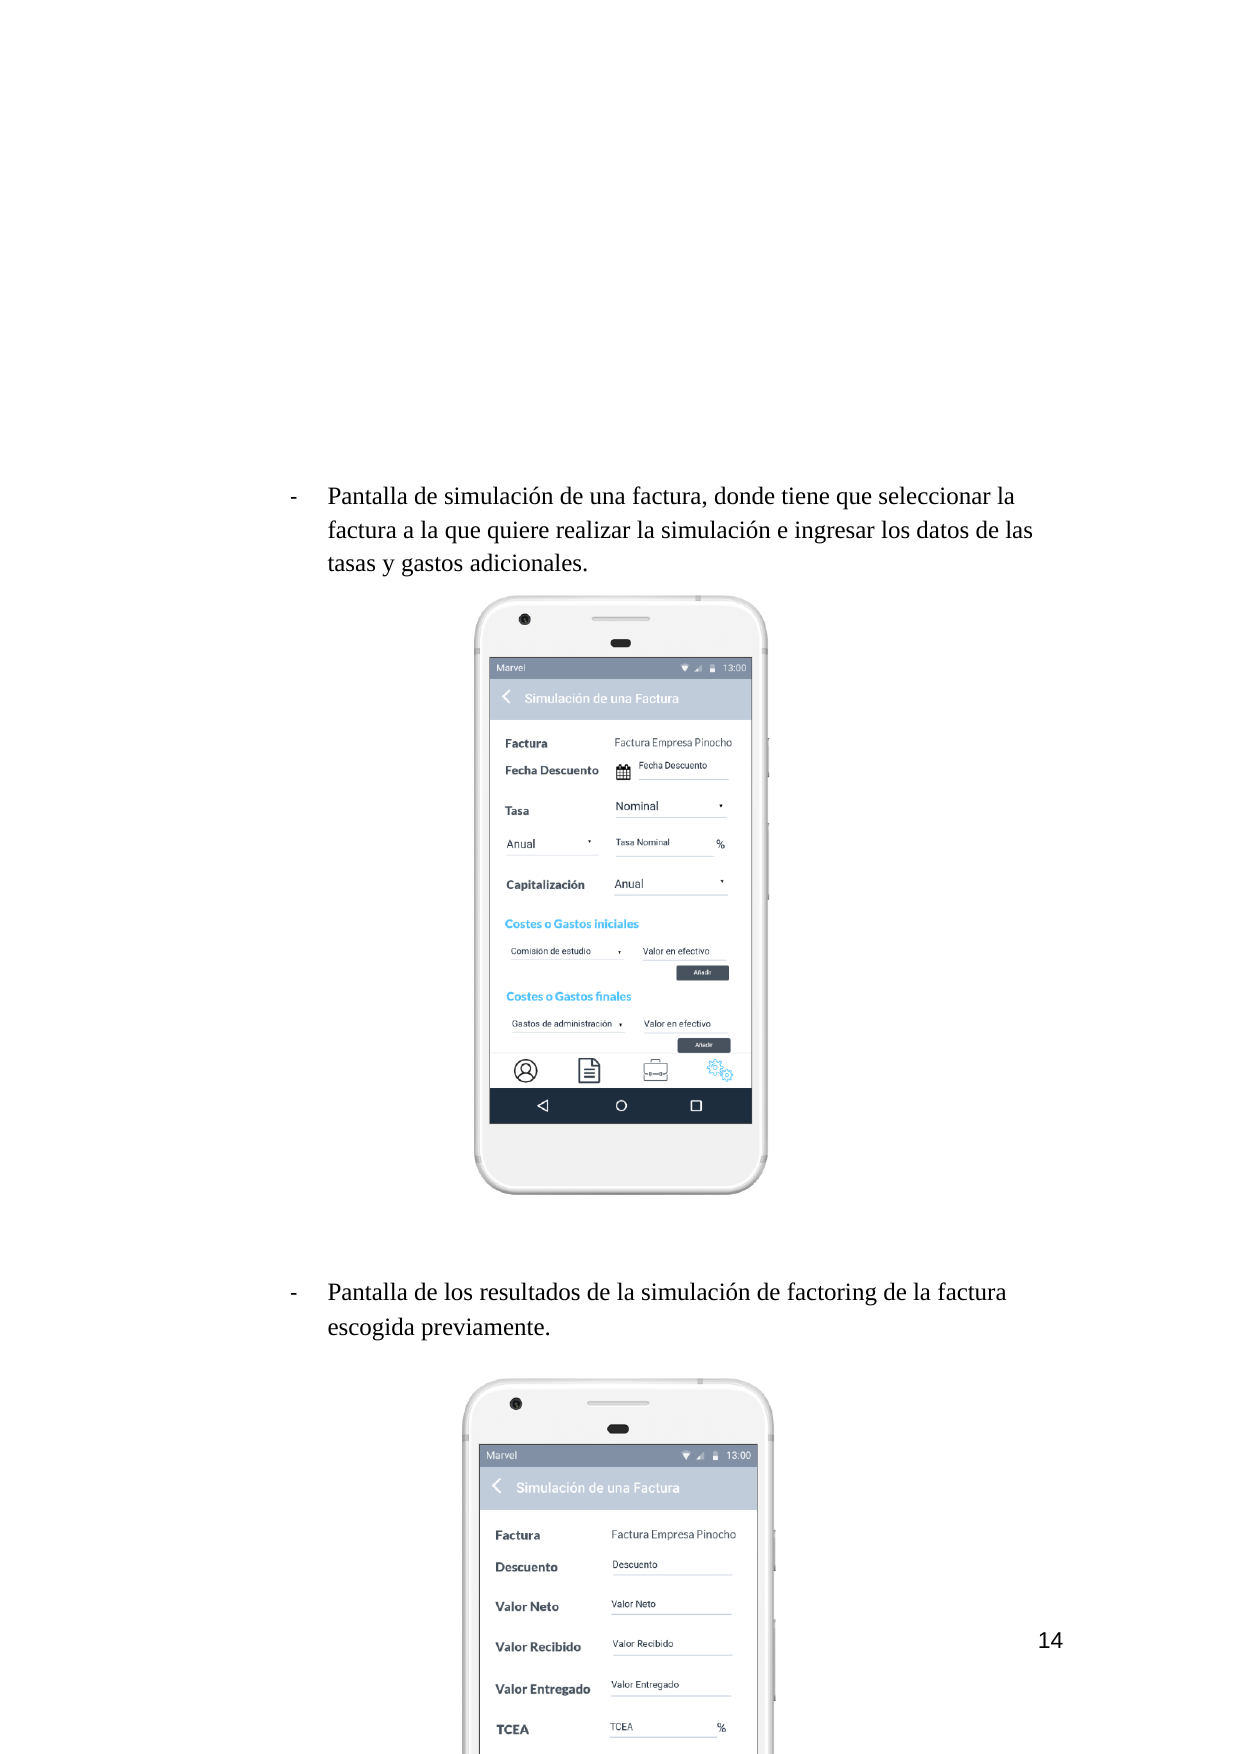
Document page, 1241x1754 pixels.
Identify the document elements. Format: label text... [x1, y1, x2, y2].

list Pantalla de simulación de una factura, donde tiene que seleccionar la factura a la que quiere realizar la simulación e ingresar los datos de las tasas y gastos adicionales. [290, 480, 1063, 577]
picture [450, 1359, 791, 1754]
list Pantalla de los resultados de la simulación de factoring de la factura escogida previamente. [290, 1276, 1063, 1341]
picture [464, 585, 777, 1202]
